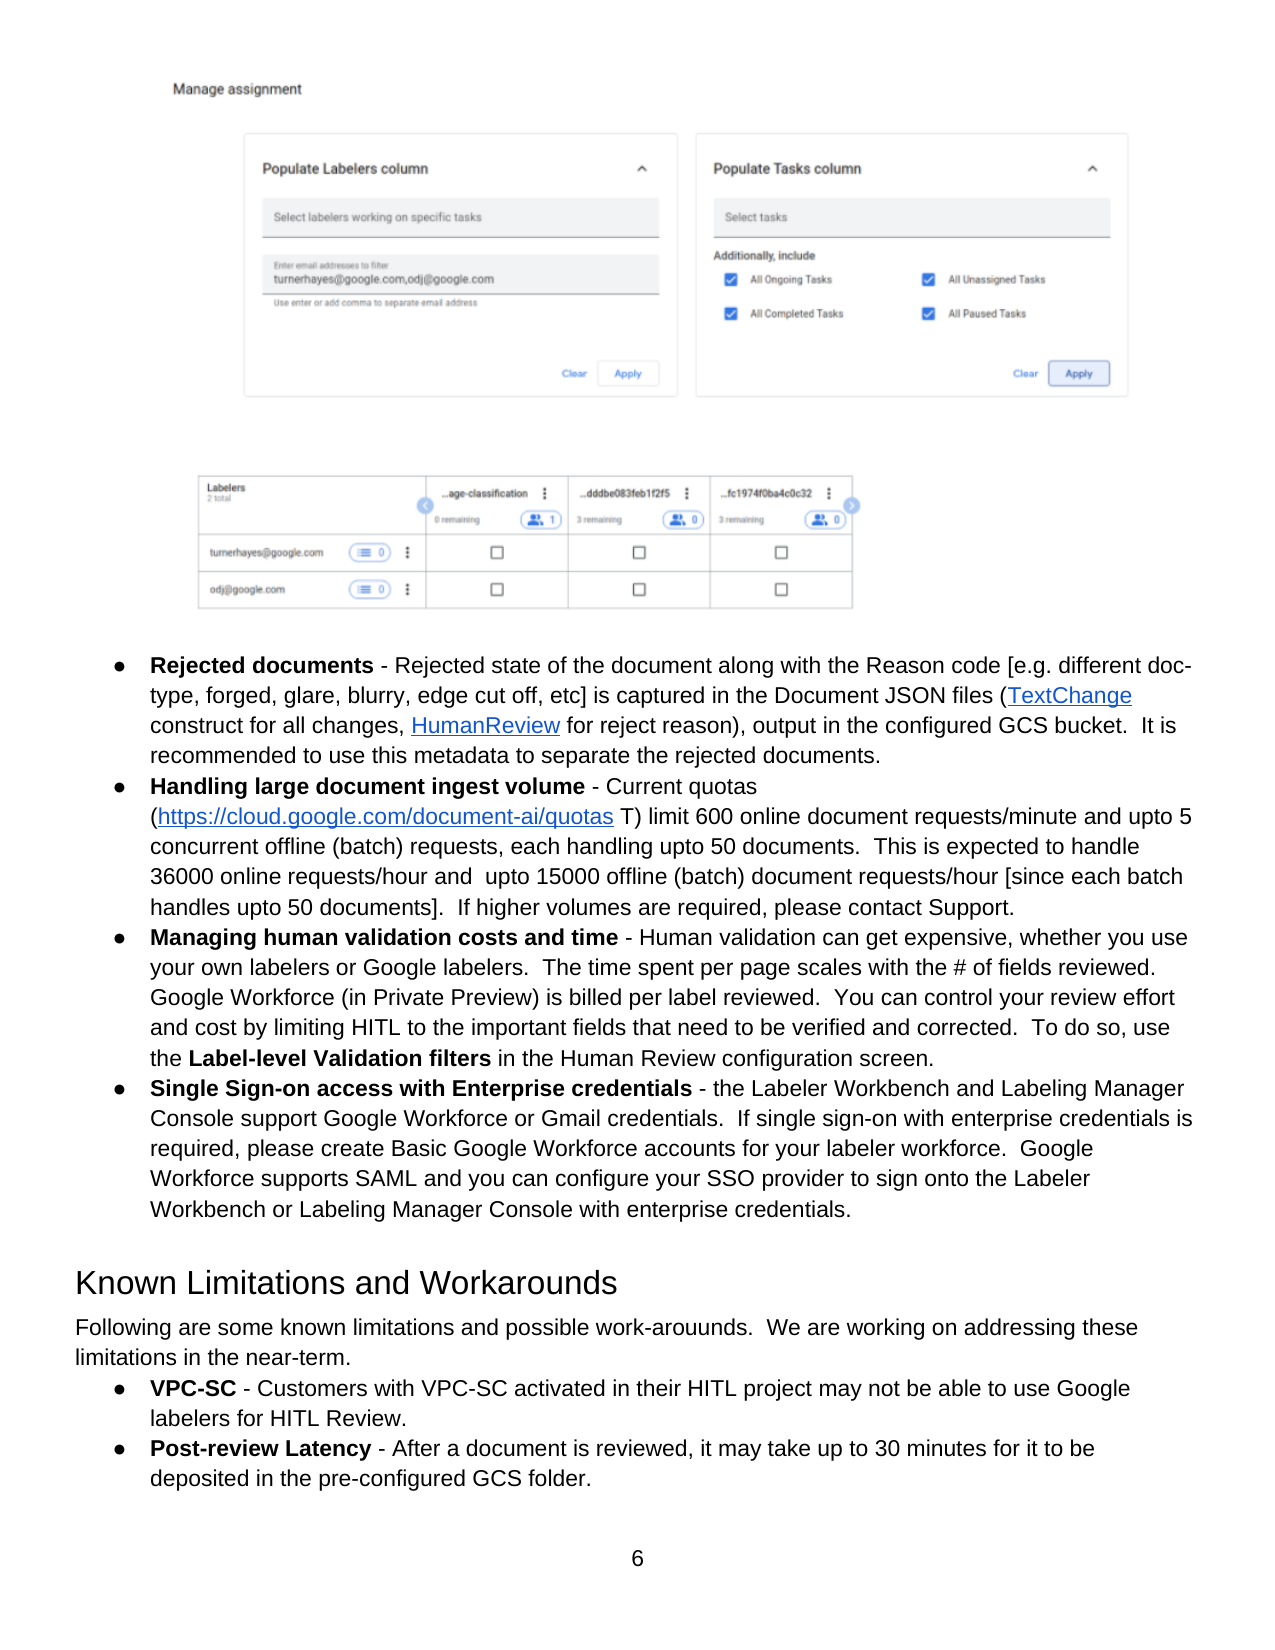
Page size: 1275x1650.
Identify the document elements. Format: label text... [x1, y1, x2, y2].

list Single Sign-on access with Enterprise credentials - the Labeler Workbench and Labeling Manager Console support Google Workforce or Gmail credentials. If single sign-on with enterprise credentials is required, please create Basic Google Workforce accounts for your labeler workforce. Google Workforce supports SAML and you can configure your SSO provider to sign onto the Labeler Workbench or Labeling Manager Console with enterprise credentials. [112, 1075, 1200, 1222]
list Rejected documents - Rejected state of the document along with the Reason code [e.g. different doc-type, forged, glare, blurry, edge cut off, etc] is captured in the Document JSON files (TextChange construct for all changes, HumanReview for reject reason), output in the configured GCS bucket. It is recommended to use this metadata to separate the rejected documents. [112, 652, 1200, 769]
text Following are some known limitations and possible work-arouunds. We are working on addressing these limitations in the near-term. [75, 1314, 1200, 1371]
list Post-review Latency - After a document is reviewed, it may take up to 30 minutes for it to be deposited in the pre-configured GCS folder. [112, 1435, 1200, 1492]
list Managing human validation costs and time - Human validation can get expensive, whether you use your own labelers or Google labelers. The time spent per page scales with the # of fields reviewed. Google Workforce (in Private Preview) is billed per label reviewed. You can control your review effort and cost by limiting HITL to the important fields that need to be verified and corrected. To do so, use the Label-level Validation filters in the Human Review configuration screen. [112, 924, 1200, 1071]
subtitle Known Limitations and Workarounds [75, 1263, 1200, 1302]
list Handling large document ingest volume - Current quotas (https://cloud.google.com/document-ai/quotas T) limit 600 online document requests/minute and upto 5 concurrent offline (batch) requests, each handling upto 50 documents. This is expected to handle 36000 online requests/hour and upto 15000 offline (batch) document requests/hour [since each batch handles upto 50 documents]. If higher volumes are required, please contact Support. [112, 773, 1200, 920]
list VPC-SC - Customers with VPC-SC activated in their HITL project may not be able to use Google labelers for HITL Review. [112, 1374, 1200, 1431]
picture [150, 75, 1139, 618]
